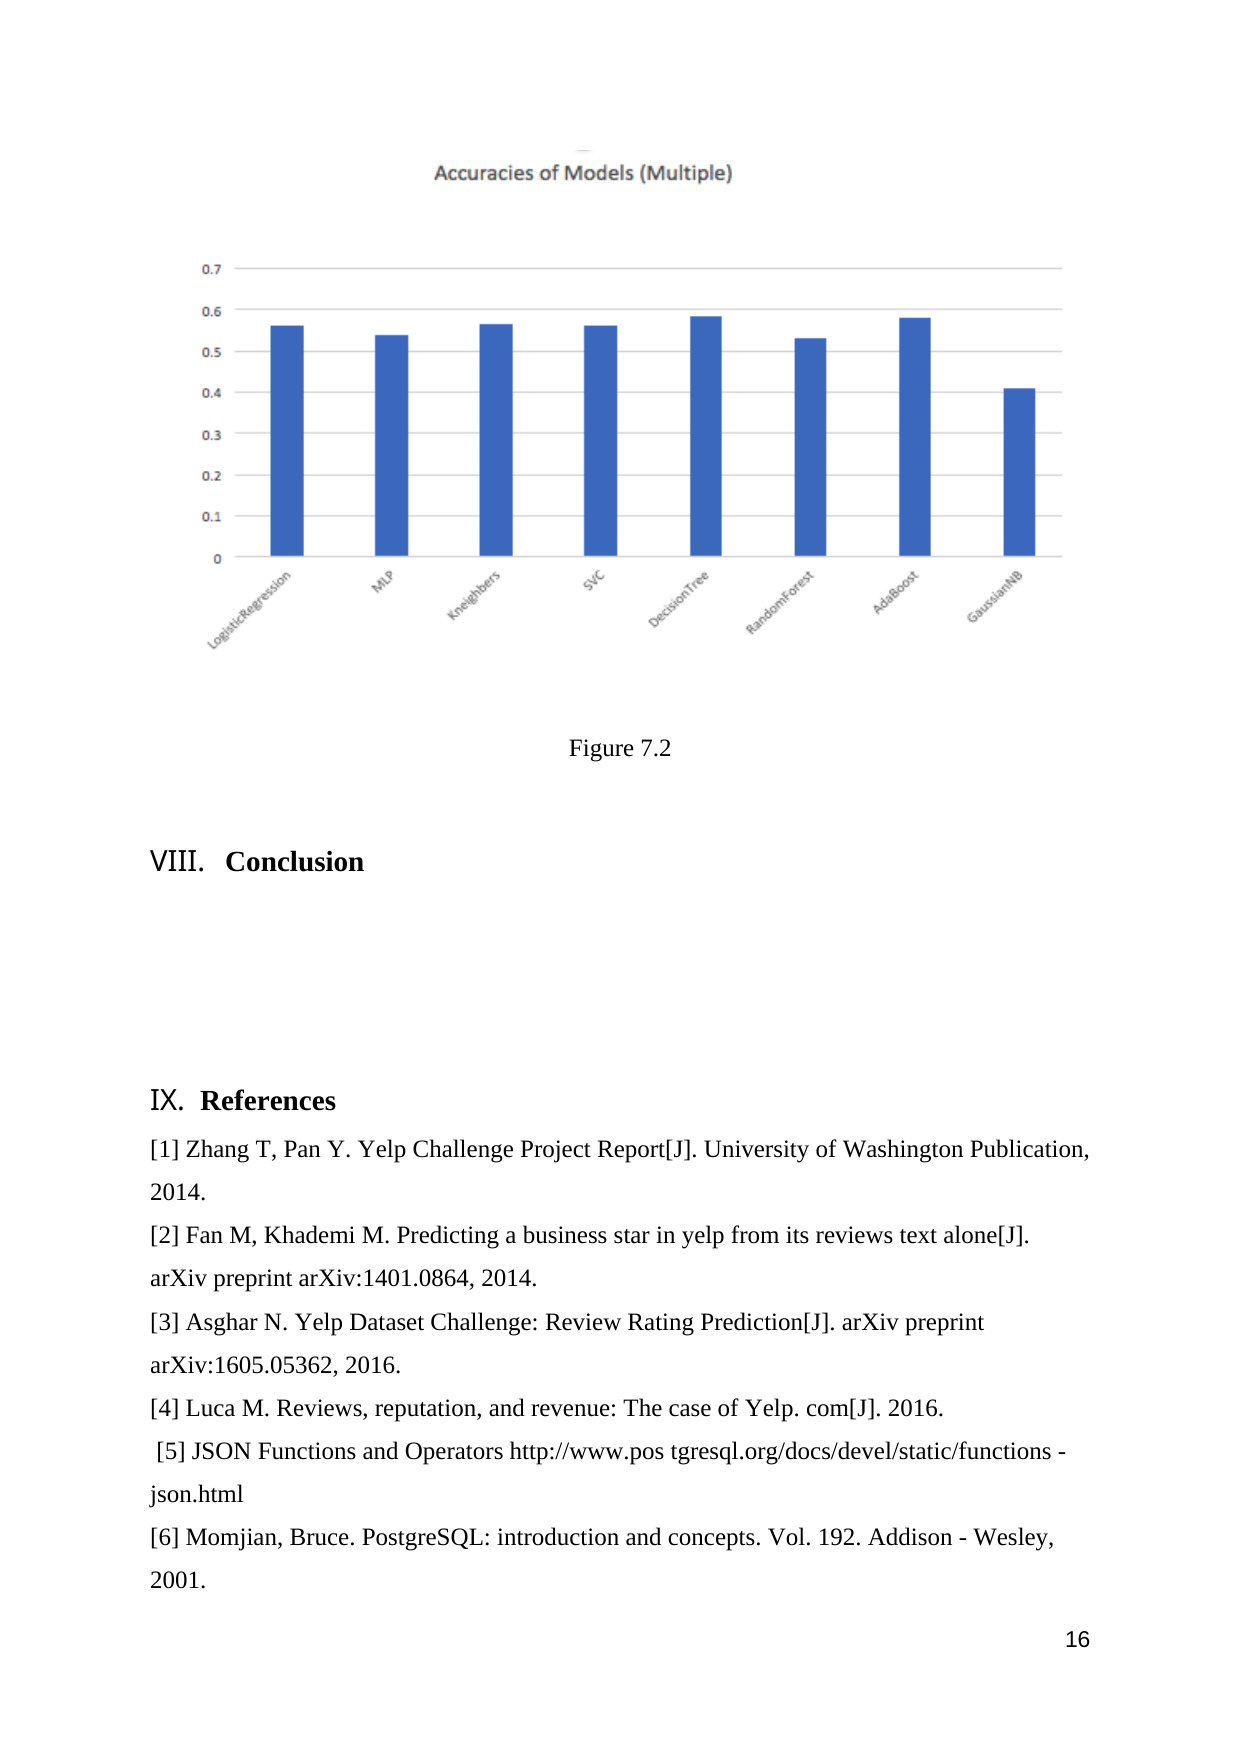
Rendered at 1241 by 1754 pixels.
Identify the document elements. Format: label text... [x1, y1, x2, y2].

text [3] Asghar N. Yelp Dataset Challenge: Review Rating Prediction[J]. arXiv preprint arXiv:1605.05362, 2016. [150, 1307, 1090, 1378]
text [4] Luca M. Reviews, reputation, and revenue: The case of Yelp. com[J]. 2016. [150, 1393, 1090, 1422]
text [6] Momjian, Bruce. PostgreSQL: introduction and concepts. Vol. 192. Addison - Wesley, 2001. [150, 1522, 1090, 1594]
text Figure 7.2 [150, 733, 1090, 762]
picture [178, 150, 1062, 721]
text [2] Fan M, Khademi M. Predicting a business star in yelp from its reviews text alone[J]. arXiv preprint arXiv:1401.0864, 2014. [150, 1220, 1090, 1292]
text [5] JSON Functions and Operators http://www.pos tgresql.org/docs/devel/static/functions - json.html [150, 1436, 1090, 1508]
text IX. References [150, 1073, 1090, 1118]
list Conclusion [150, 835, 1090, 880]
text [1] Zhang T, Pan Y. Yelp Challenge Project Report[J]. University of Washington Publication, 2014. [150, 1134, 1090, 1206]
